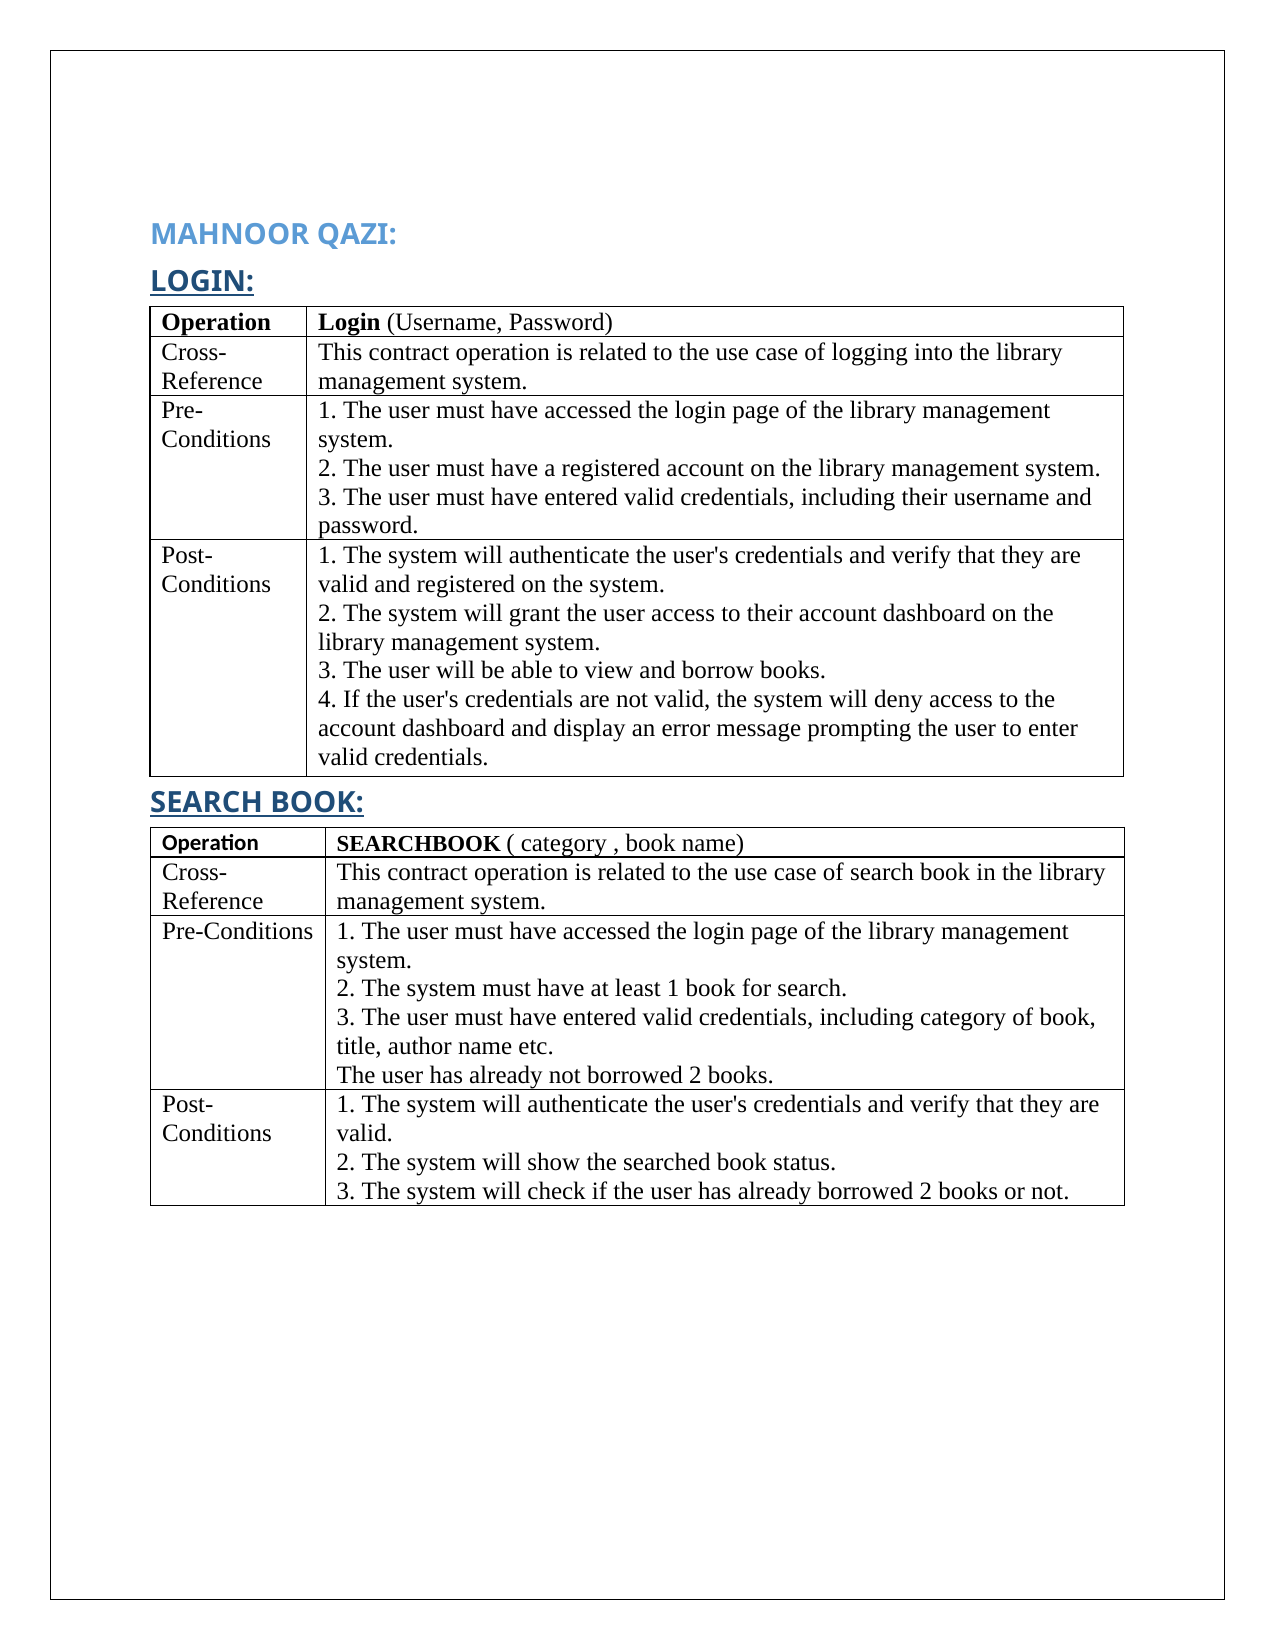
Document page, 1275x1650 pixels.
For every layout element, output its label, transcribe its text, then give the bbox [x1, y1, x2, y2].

table_cell 1. The user must have accessed the login page of the library management system. 2. The system must have at least 1 book for search. 3. The user must have entered valid credentials, including category of book, title, author name etc. The user has already not borrowed 2 books. [326, 916, 1124, 1088]
subtitle MAHNOOR QAZI: [150, 214, 1125, 253]
table_cell Pre-Conditions [151, 916, 325, 1088]
table_cell 1. The system will authenticate the user's credentials and verify that they are valid. 2. The system will show the searched book status. 3. The system will check if the user has already borrowed 2 books or not. [326, 1090, 1124, 1204]
table_cell Post-Conditions [151, 1090, 325, 1204]
table_cell Cross-Reference [151, 858, 325, 915]
table_cell 1. The system will authenticate the user's credentials and verify that they are valid and registered on the system. 2. The system will grant the user access to their account dashboard on the library management system. 3. The user will be able to view and borrow books. 4. If the user's credentials are not valid, the system will deny access to the account dashboard and display an error message prompting the user to enter valid credentials. [307, 540, 1123, 776]
table_header Operation [151, 307, 306, 336]
table_cell This contract operation is related to the use case of logging into the library management system. [307, 337, 1123, 394]
table_cell Pre-Conditions [151, 396, 306, 539]
subtitle SEARCH BOOK: [150, 781, 1125, 821]
subtitle LOGIN: [150, 261, 1125, 300]
table_header Login (Username, Password) [307, 307, 1123, 336]
table_cell Post-Conditions [151, 540, 306, 776]
table_cell This contract operation is related to the use case of search book in the library management system. [326, 858, 1124, 915]
table_header Operation [151, 828, 325, 856]
table_cell Cross-Reference [151, 337, 306, 394]
table_cell 1. The user must have accessed the login page of the library management system. 2. The user must have a registered account on the library management system. 3. The user must have entered valid credentials, including their username and password. [307, 396, 1123, 539]
table_header SEARCHBOOK ( category , book name) [326, 828, 1124, 856]
